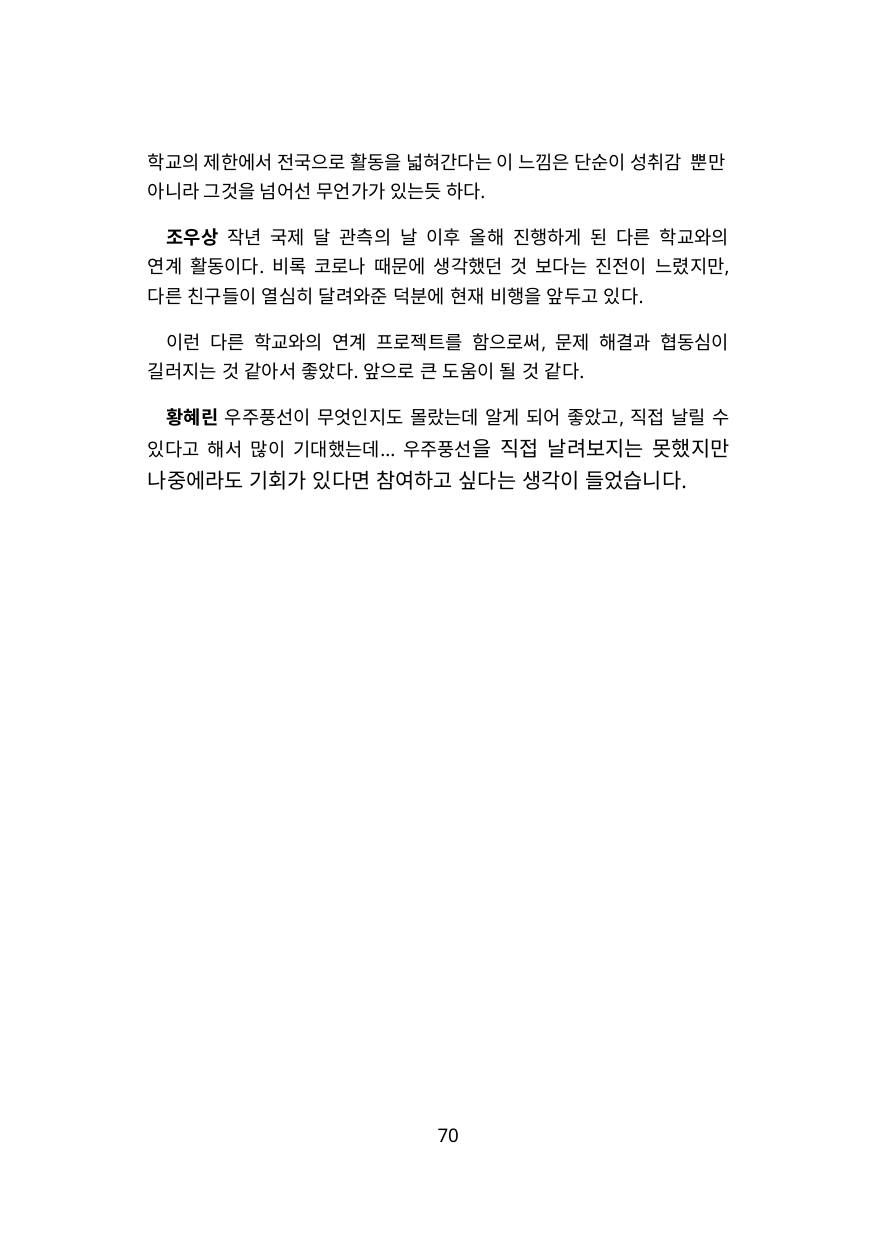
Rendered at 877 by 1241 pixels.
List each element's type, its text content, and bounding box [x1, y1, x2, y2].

text 이런 다른 학교와의 연계 프로젝트를 함으로써, 문제 해결과 협동심이 길러지는 것 같아서 좋았다. 앞으로 큰 도움이 될 것 같다. [148, 327, 729, 384]
text 조우상 작년 국제 달 관측의 날 이후 올해 진행하게 된 다른 학교와의 연계 활동이다. 비록 코로나 때문에 생각했던 것 보다는 진전이 느렸지만, 다른 친구들이 열심히 달려와준 덕분에 현재 비행을 앞두고 있다. [148, 223, 729, 309]
text 황혜린 우주풍선이 무엇인지도 몰랐는데 알게 되어 좋았고, 직접 날릴 수 있다고 해서 많이 기대했는데... 우주풍선을 직접 날려보지는 못했지만 나중에라도 기회가 있다면 참여하고 싶다는 생각이 들었습니다. [148, 403, 729, 495]
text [148, 148, 729, 204]
